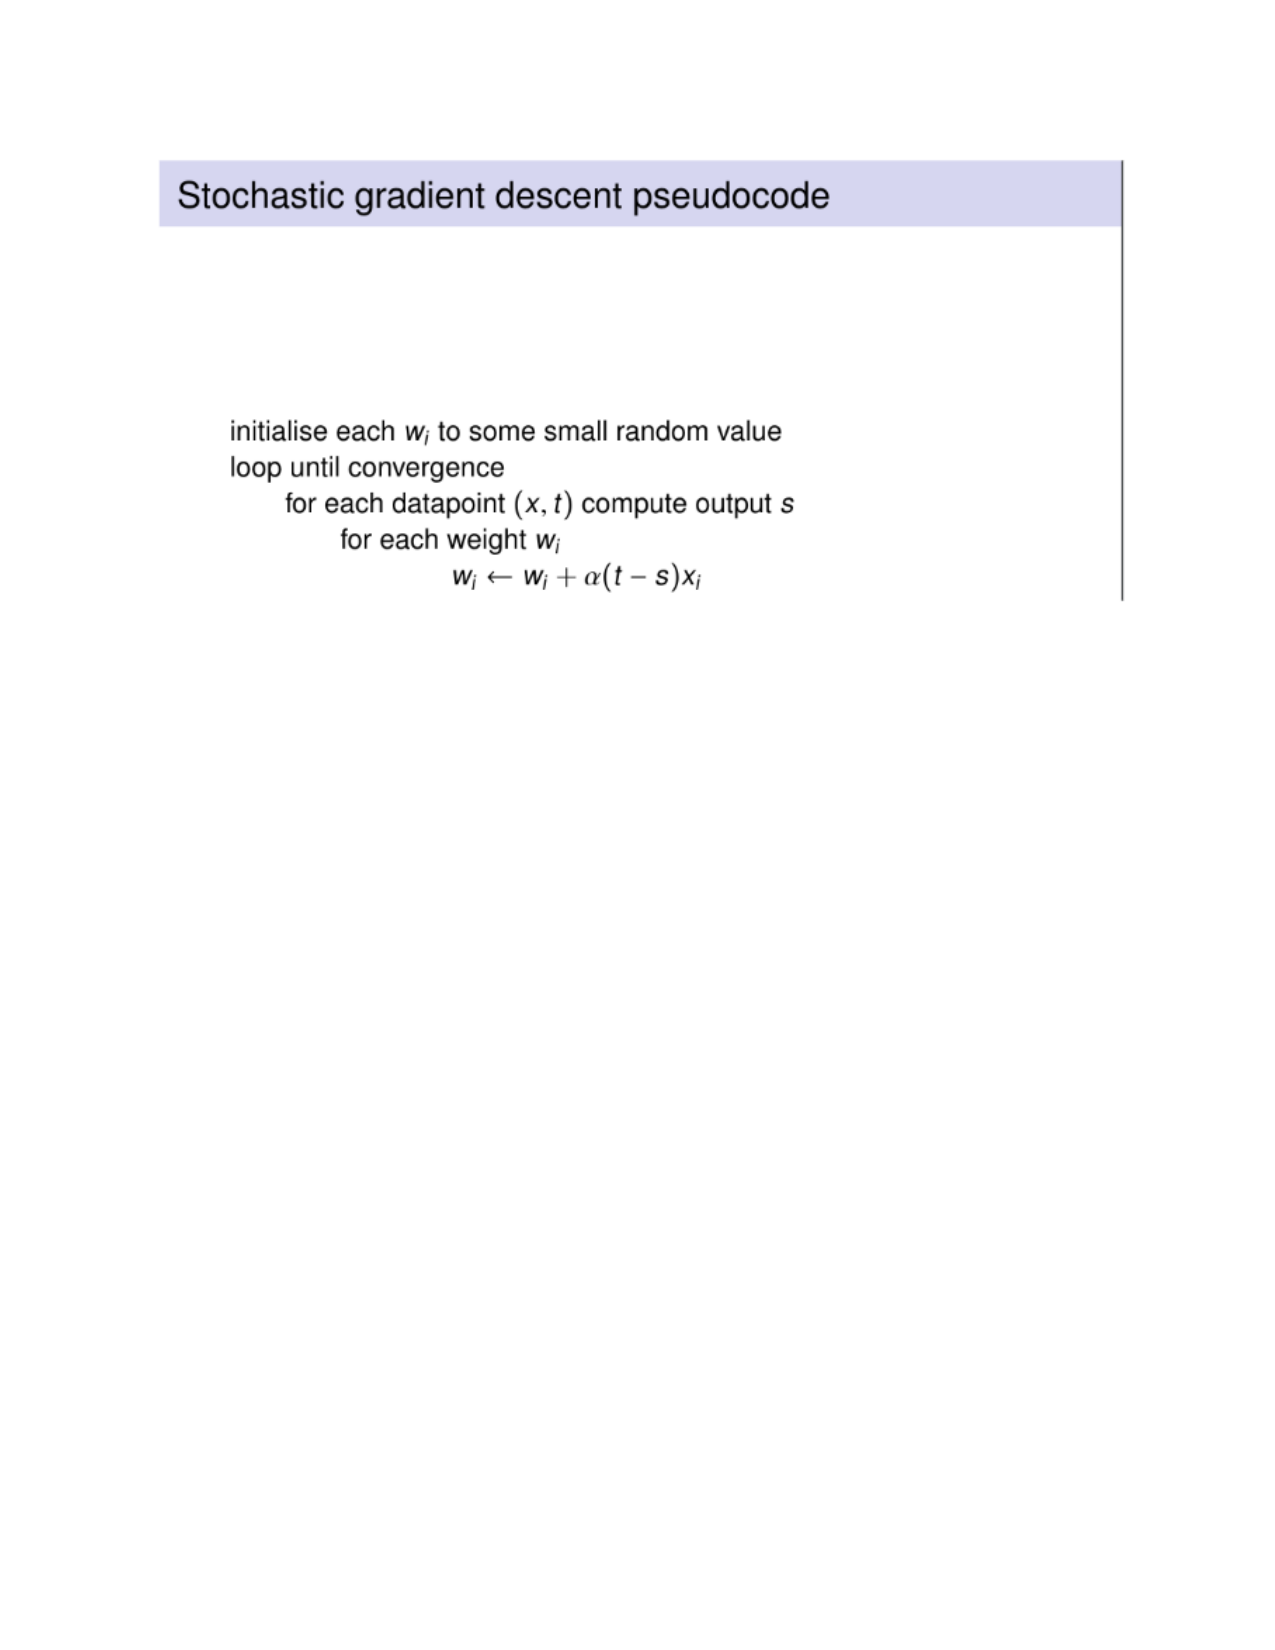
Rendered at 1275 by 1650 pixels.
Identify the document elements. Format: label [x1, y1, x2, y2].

picture [150, 150, 1125, 621]
